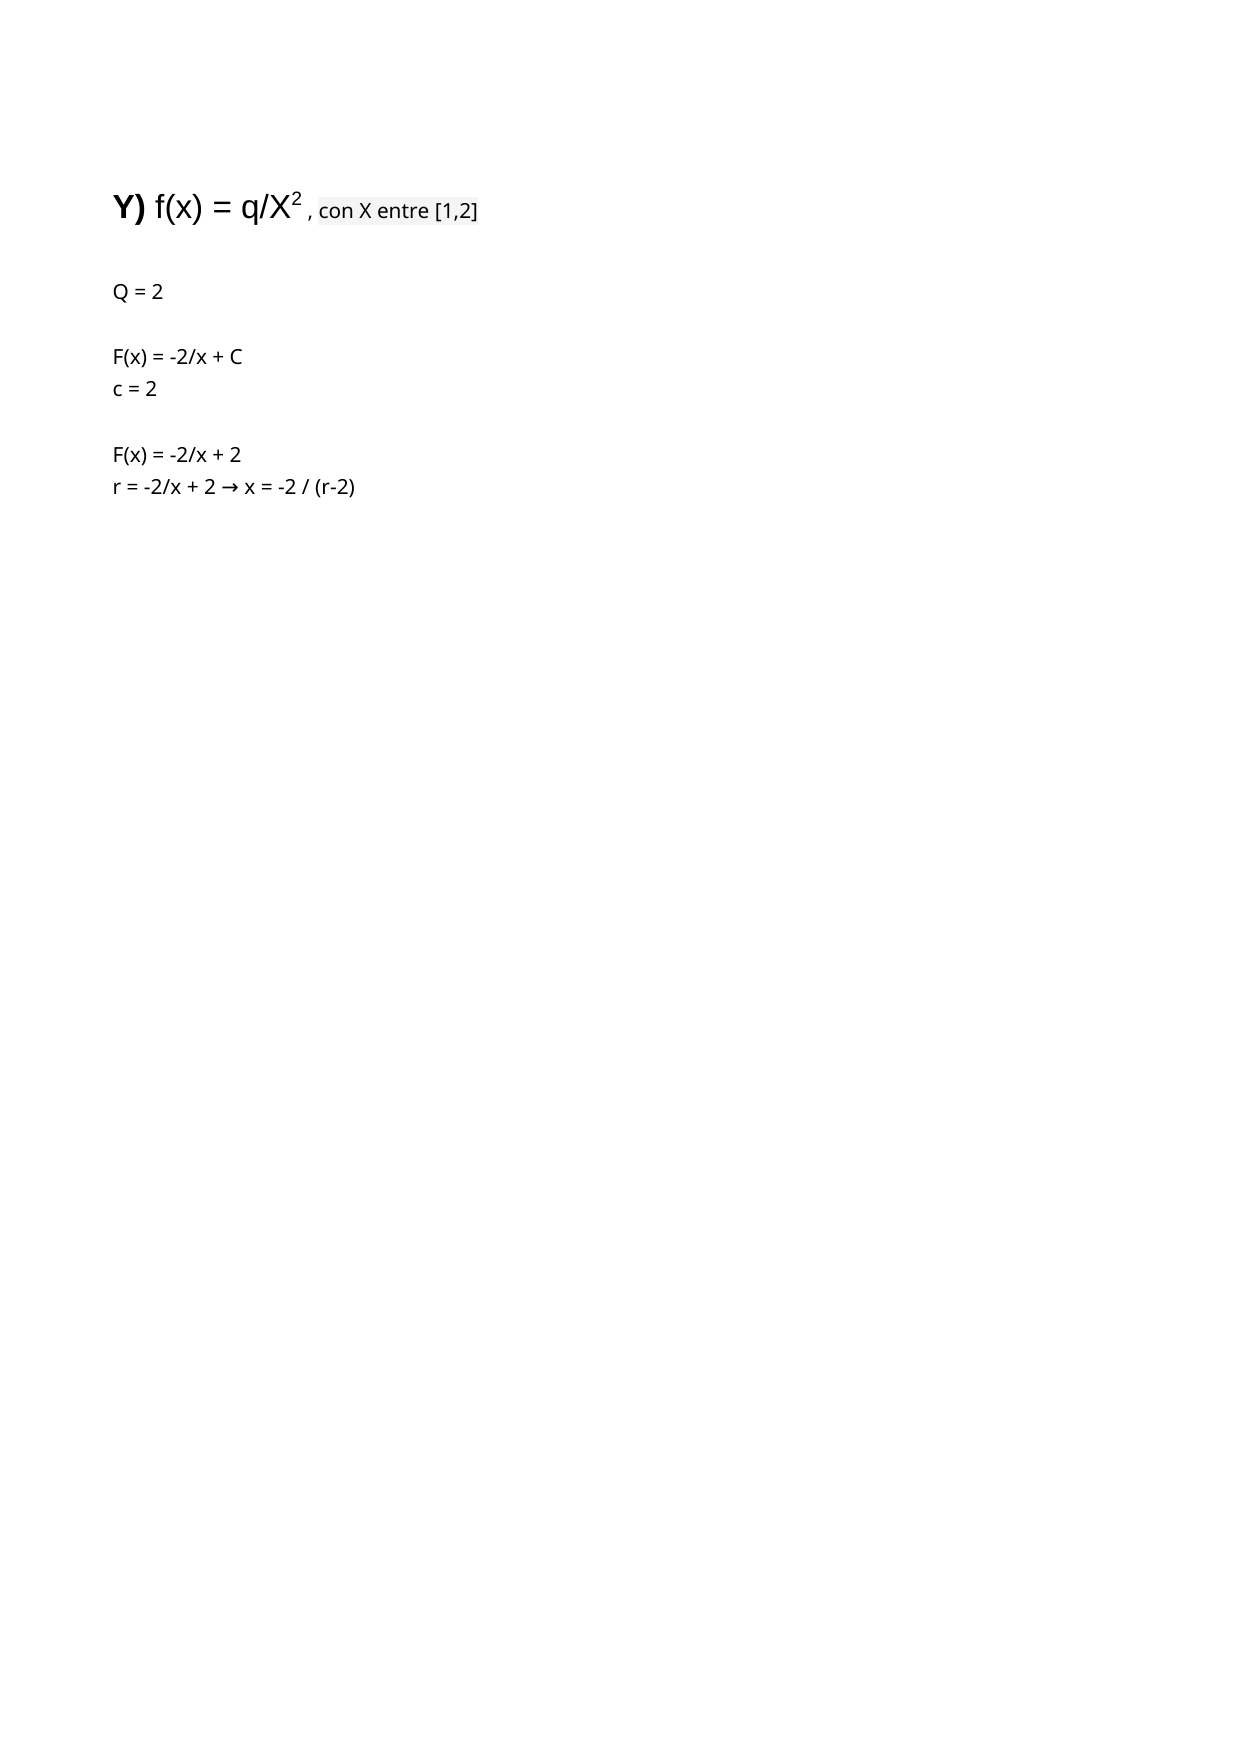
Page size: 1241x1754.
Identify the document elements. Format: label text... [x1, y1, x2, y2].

subtitle Y) f(x) = q/X2 , con X entre [1,2] [112, 187, 1128, 226]
text F(x) = -2/x + C [112, 342, 1128, 370]
text c = 2 [112, 374, 1128, 403]
text r = -2/x + 2 → x = -2 / (r-2) [112, 472, 1128, 501]
text Q = 2 [112, 277, 1128, 305]
text F(x) = -2/x + 2 [112, 440, 1128, 468]
